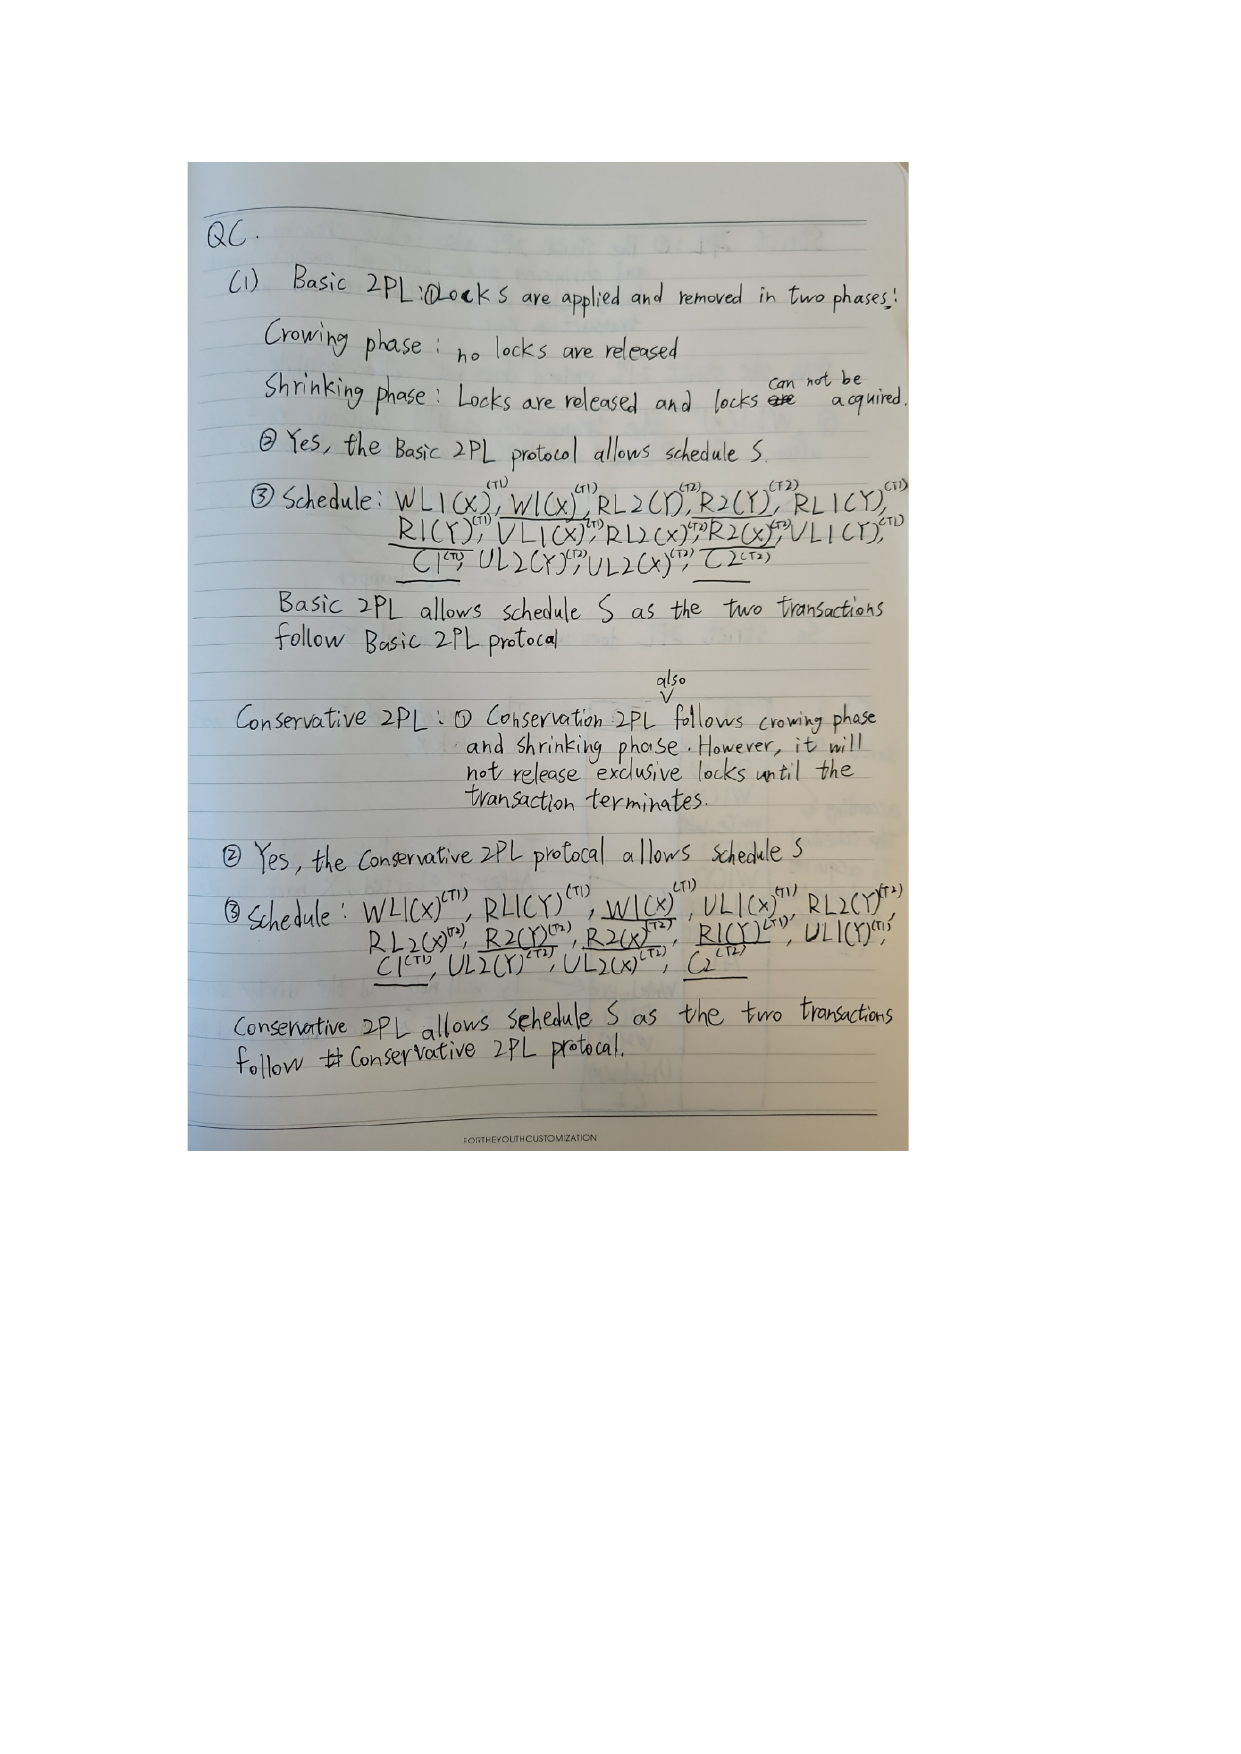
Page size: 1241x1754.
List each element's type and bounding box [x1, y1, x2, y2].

picture [187, 162, 909, 1151]
